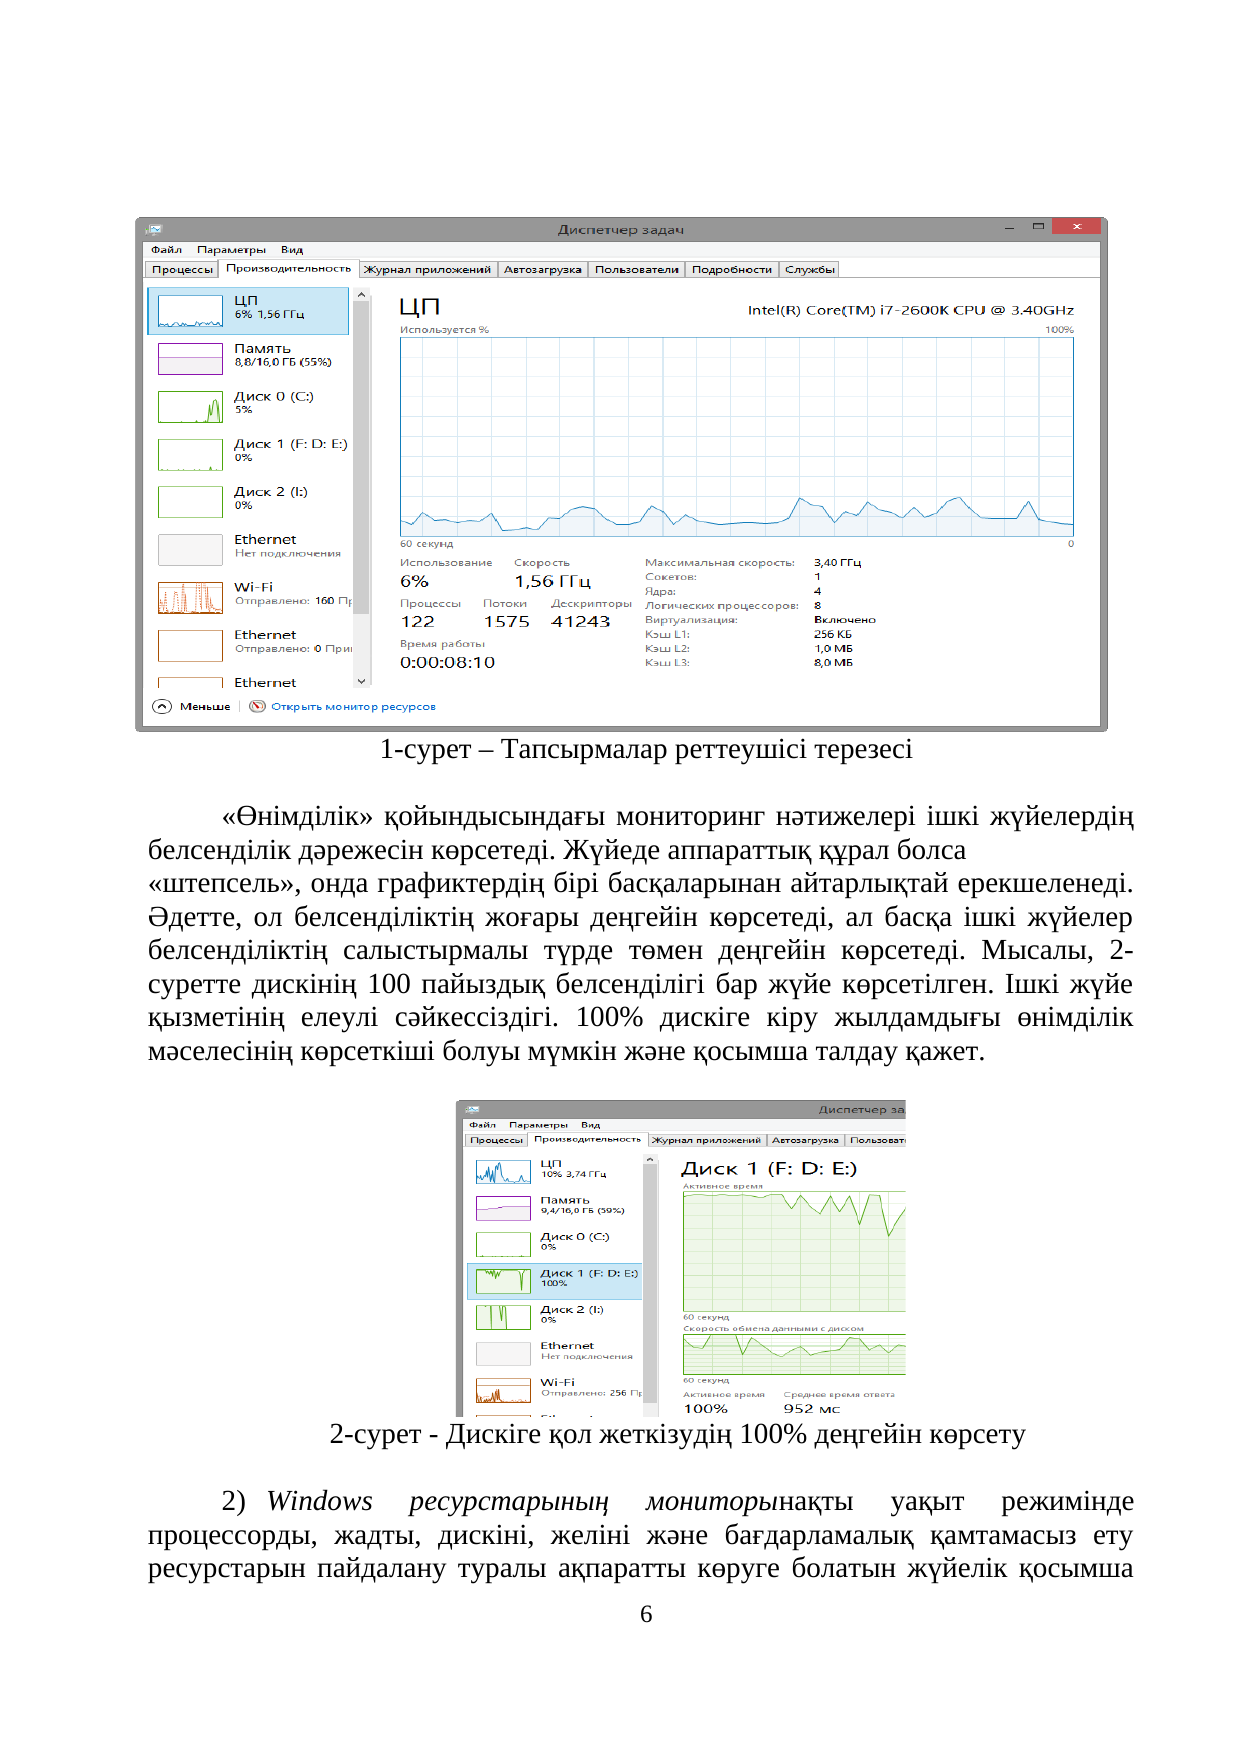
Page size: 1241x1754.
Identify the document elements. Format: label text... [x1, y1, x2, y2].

text «штепсель», онда графиктердің бірі басқаларынан айтарлықтай ерекшеленеді. Әдетте, ол белсенділіктің жоғары деңгейін көрсетеді, ал басқа ішкі жүйелер белсенділіктің салыстырмалы түрде төмен деңгейін көрсетеді. Мысалы, 2-суретте дискінің 100 пайыздық белсенділігі бар жүйе көрсетілген. Ішкі жүйе қызметінің елеулі сәйкессіздігі. 100% дискіге кіру жылдамдығы өнімділік мәселесінің көрсеткіші болуы мүмкін және қосымша талдау қажет. [148, 865, 1134, 1067]
text 2-сурет - Дискіге қол жеткізудің 100% деңгейін көрсету [222, 1416, 1133, 1450]
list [148, 1483, 1134, 1584]
text «Өнімділік» қойындысындағы мониторинг нәтижелері ішкі жүйелердің белсенділік дәрежесін көрсетеді. Жүйеде аппараттық құрал болса [148, 798, 1134, 865]
picture [455, 1100, 906, 1417]
picture [135, 217, 1108, 732]
